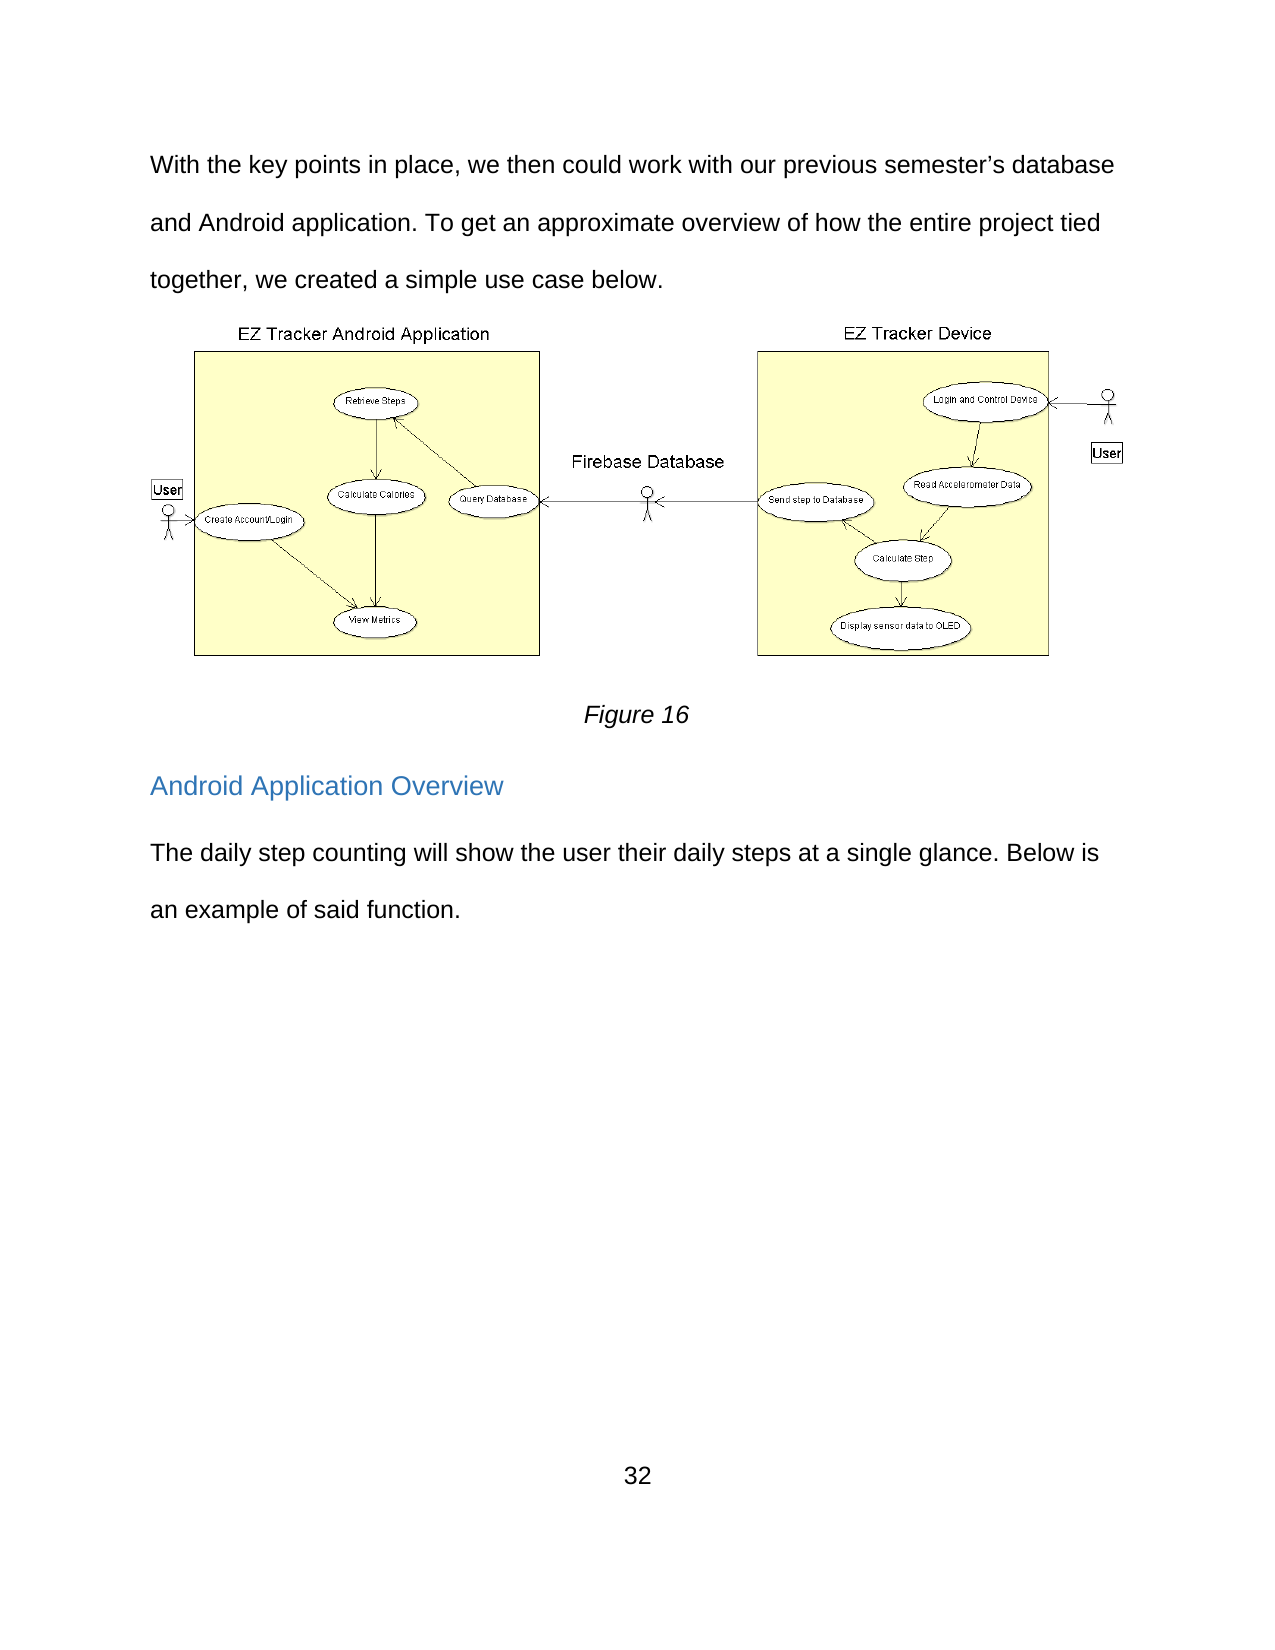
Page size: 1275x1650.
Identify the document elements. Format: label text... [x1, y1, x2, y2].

text Figure 16 [150, 699, 1125, 728]
text The daily step counting will show the user their daily steps at a single glance. Below is an example of said function. [150, 838, 1125, 924]
subtitle Android Application Overview [150, 769, 1125, 801]
text With the key points in place, we then could work with our previous semester’s database and Android application. To get an approximate overview of how the entire project tied together, we created a simple use case below. [150, 150, 1125, 294]
picture [150, 322, 1127, 659]
